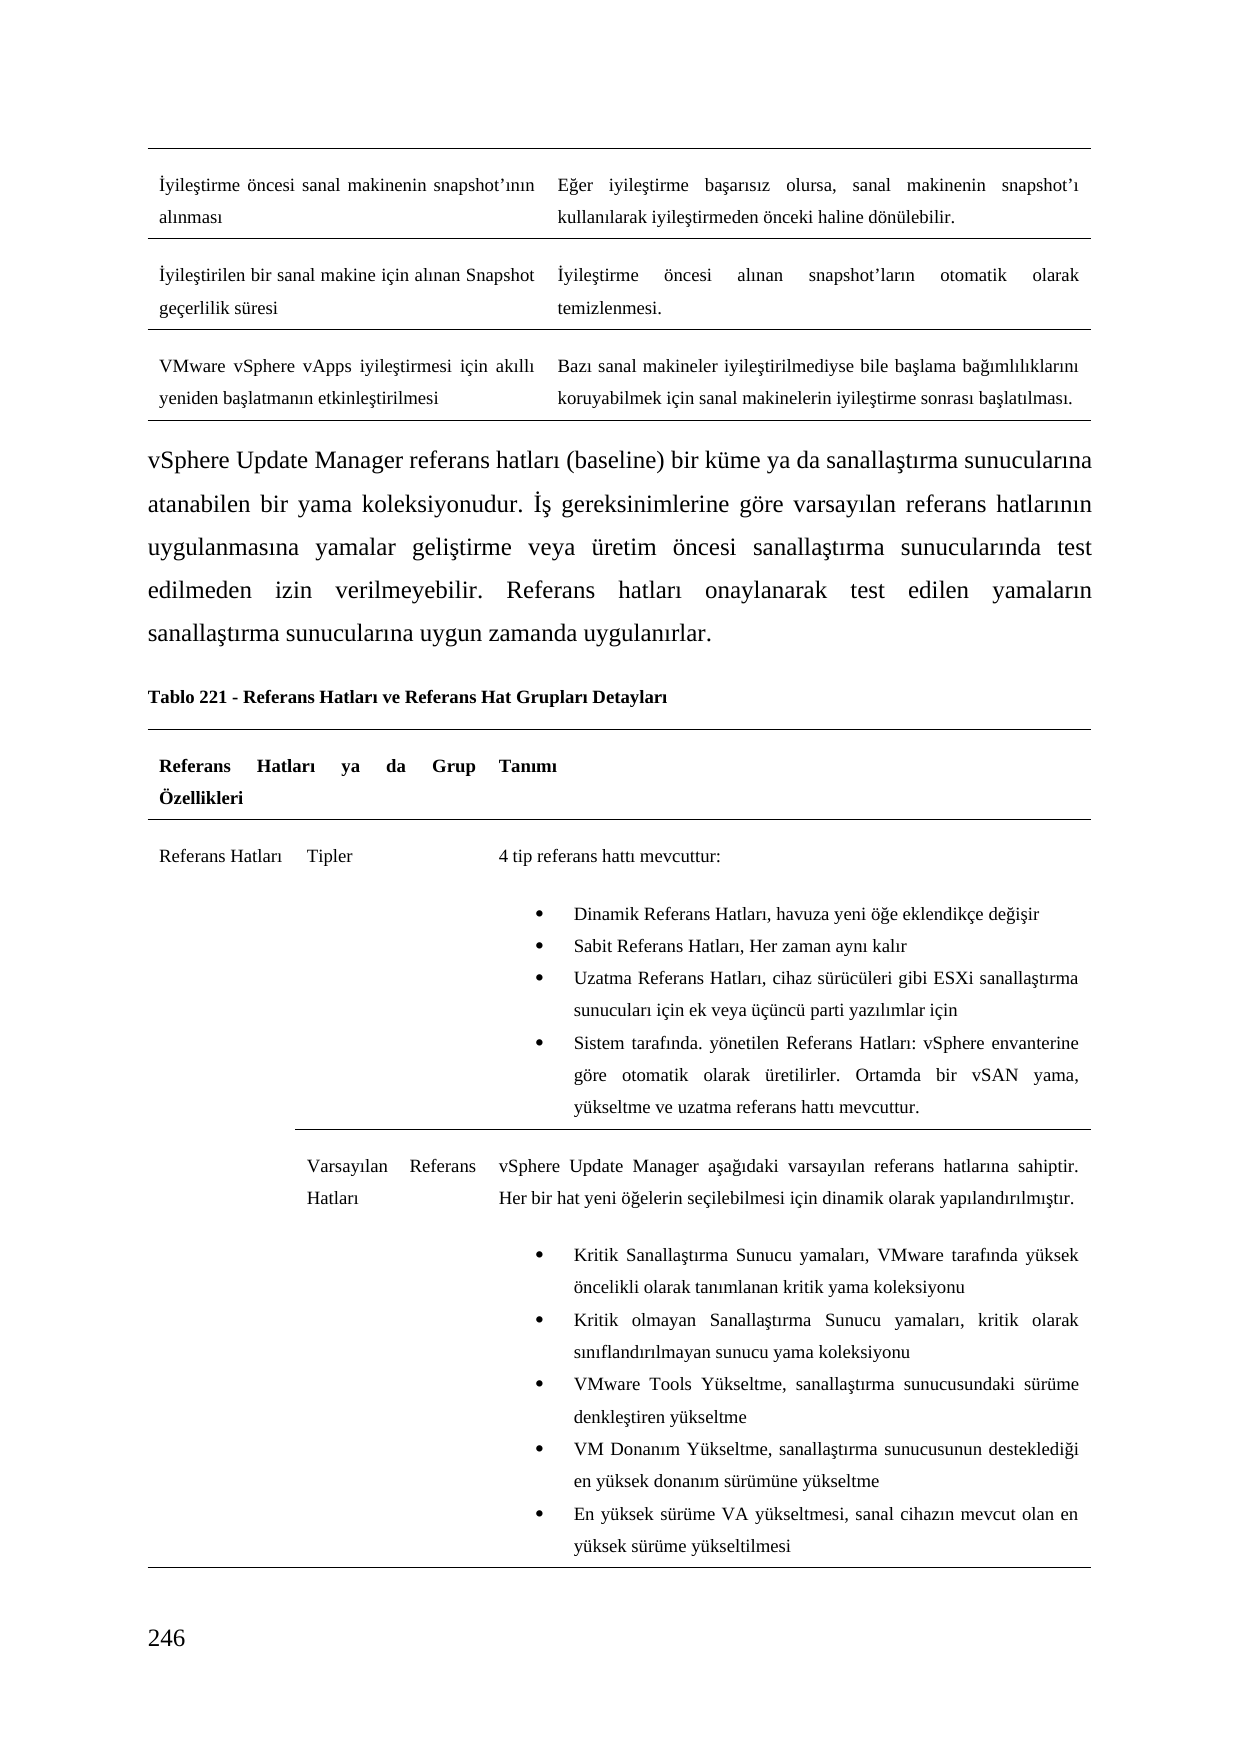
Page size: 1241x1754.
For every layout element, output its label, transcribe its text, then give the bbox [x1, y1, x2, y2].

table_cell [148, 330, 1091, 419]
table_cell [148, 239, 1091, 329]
text Tablo 221 - Referans Hatları ve Referans Hat Grupları Detayları [148, 686, 1093, 708]
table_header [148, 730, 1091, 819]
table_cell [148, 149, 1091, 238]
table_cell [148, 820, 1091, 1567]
text vSphere Update Manager referans hatları (baseline) bir küme ya da sanallaştırma sunucularına atanabilen bir yama koleksiyonudur. İş gereksinimlerine göre varsayılan referans hatlarının uygulanmasına yamalar geliştirme veya üretim öncesi sanallaştırma sunucularında test edilmeden izin verilmeyebilir. Referans hatları onaylanarak test edilen yamaların sanallaştırma sunucularına uygun zamanda uygulanırlar. [148, 446, 1093, 647]
